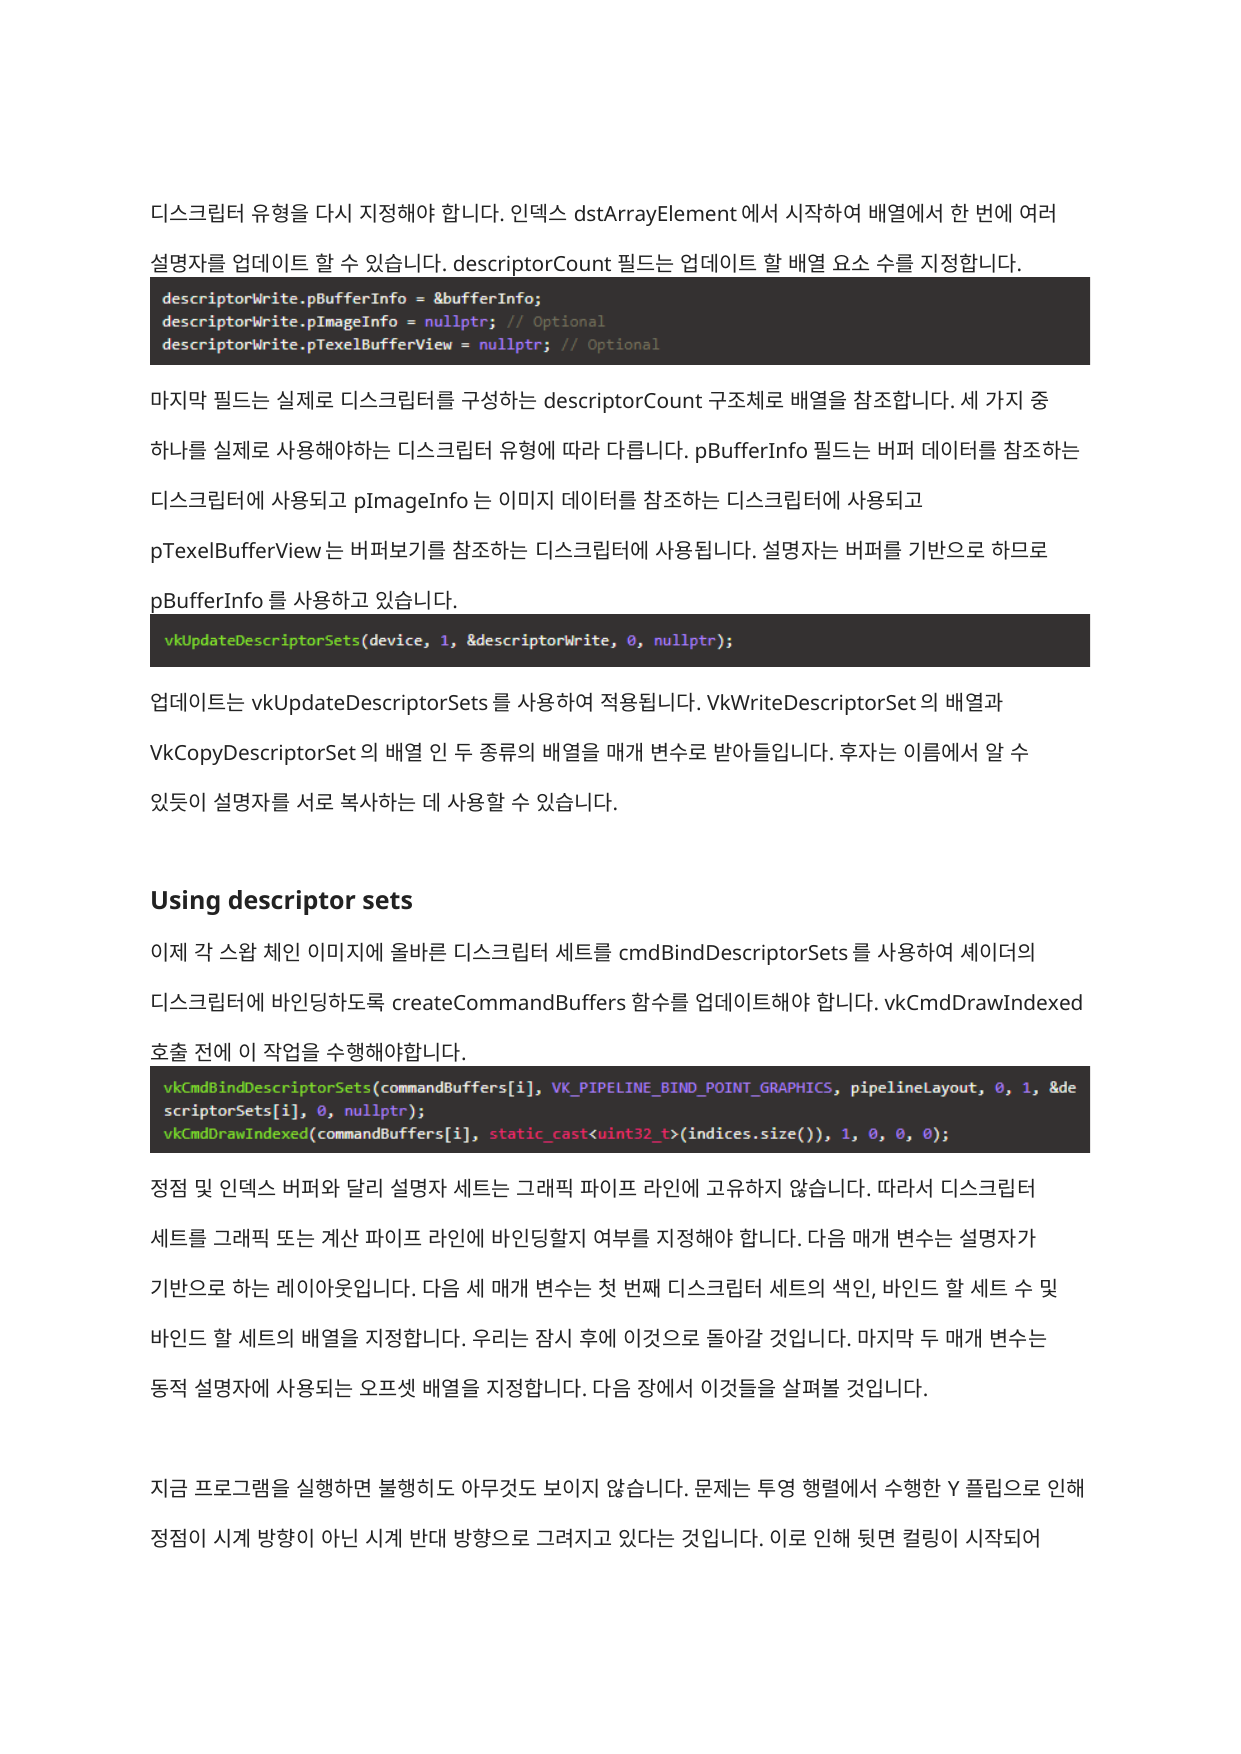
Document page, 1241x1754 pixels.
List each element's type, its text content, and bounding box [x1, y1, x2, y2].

text 이제 각 스왑 체인 이미지에 올바른 디스크립터 세트를 cmdBindDescriptorSets를 사용하여 셰이더의 디스크립터에 바인딩하도록 createCommandBuffers 함수를 업데이트해야 합니다. vkCmdDrawIndexed 호출 전에 이 작업을 수행해야합니다. [150, 917, 1090, 1066]
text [150, 1453, 1090, 1553]
text 마지막 필드는 실제로 디스크립터를 구성하는 descriptorCount 구조체로 배열을 참조합니다. 세 가지 중 하나를 실제로 사용해야하는 디스크립터 유형에 따라 다릅니다. pBufferInfo 필드는 버퍼 데이터를 참조하는 디스크립터에 사용되고 pImageInfo는 이미지 데이터를 참조하는 디스크립터에 사용되고 pTexelBufferView는 버퍼보기를 참조하는 디스크립터에 사용됩니다. 설명자는 버퍼를 기반으로 하므로 pBufferInfo를 사용하고 있습니다. [150, 365, 1090, 614]
text 정점 및 인덱스 버퍼와 달리 설명자 세트는 그래픽 파이프 라인에 고유하지 않습니다. 따라서 디스크립터 세트를 그래픽 또는 계산 파이프 라인에 바인딩할지 여부를 지정해야 합니다. 다음 매개 변수는 설명자가 기반으로 하는 레이아웃입니다. 다음 세 매개 변수는 첫 번째 디스크립터 세트의 색인, 바인드 할 세트 수 및 바인드 할 세트의 배열을 지정합니다. 우리는 잠시 후에 이것으로 돌아갈 것입니다. 마지막 두 매개 변수는 동적 설명자에 사용되는 오프셋 배열을 지정합니다. 다음 장에서 이것들을 살펴볼 것입니다. [150, 1153, 1090, 1403]
text 디스크립터 유형을 다시 지정해야 합니다. 인덱스 dstArrayElement에서 시작하여 배열에서 한 번에 여러 설명자를 업데이트 할 수 있습니다. descriptorCount 필드는 업데이트 할 배열 요소 수를 지정합니다. [150, 177, 1090, 277]
picture [150, 1066, 1091, 1153]
text 업데이트는 vkUpdateDescriptorSets를 사용하여 적용됩니다. VkWriteDescriptorSet의 배열과 VkCopyDescriptorSet의 배열 인 두 종류의 배열을 매개 변수로 받아들입니다. 후자는 이름에서 알 수 있듯이 설명자를 서로 복사하는 데 사용할 수 있습니다. [150, 667, 1090, 817]
text Using descriptor sets [150, 867, 1090, 917]
picture [150, 614, 1091, 667]
picture [150, 277, 1091, 365]
